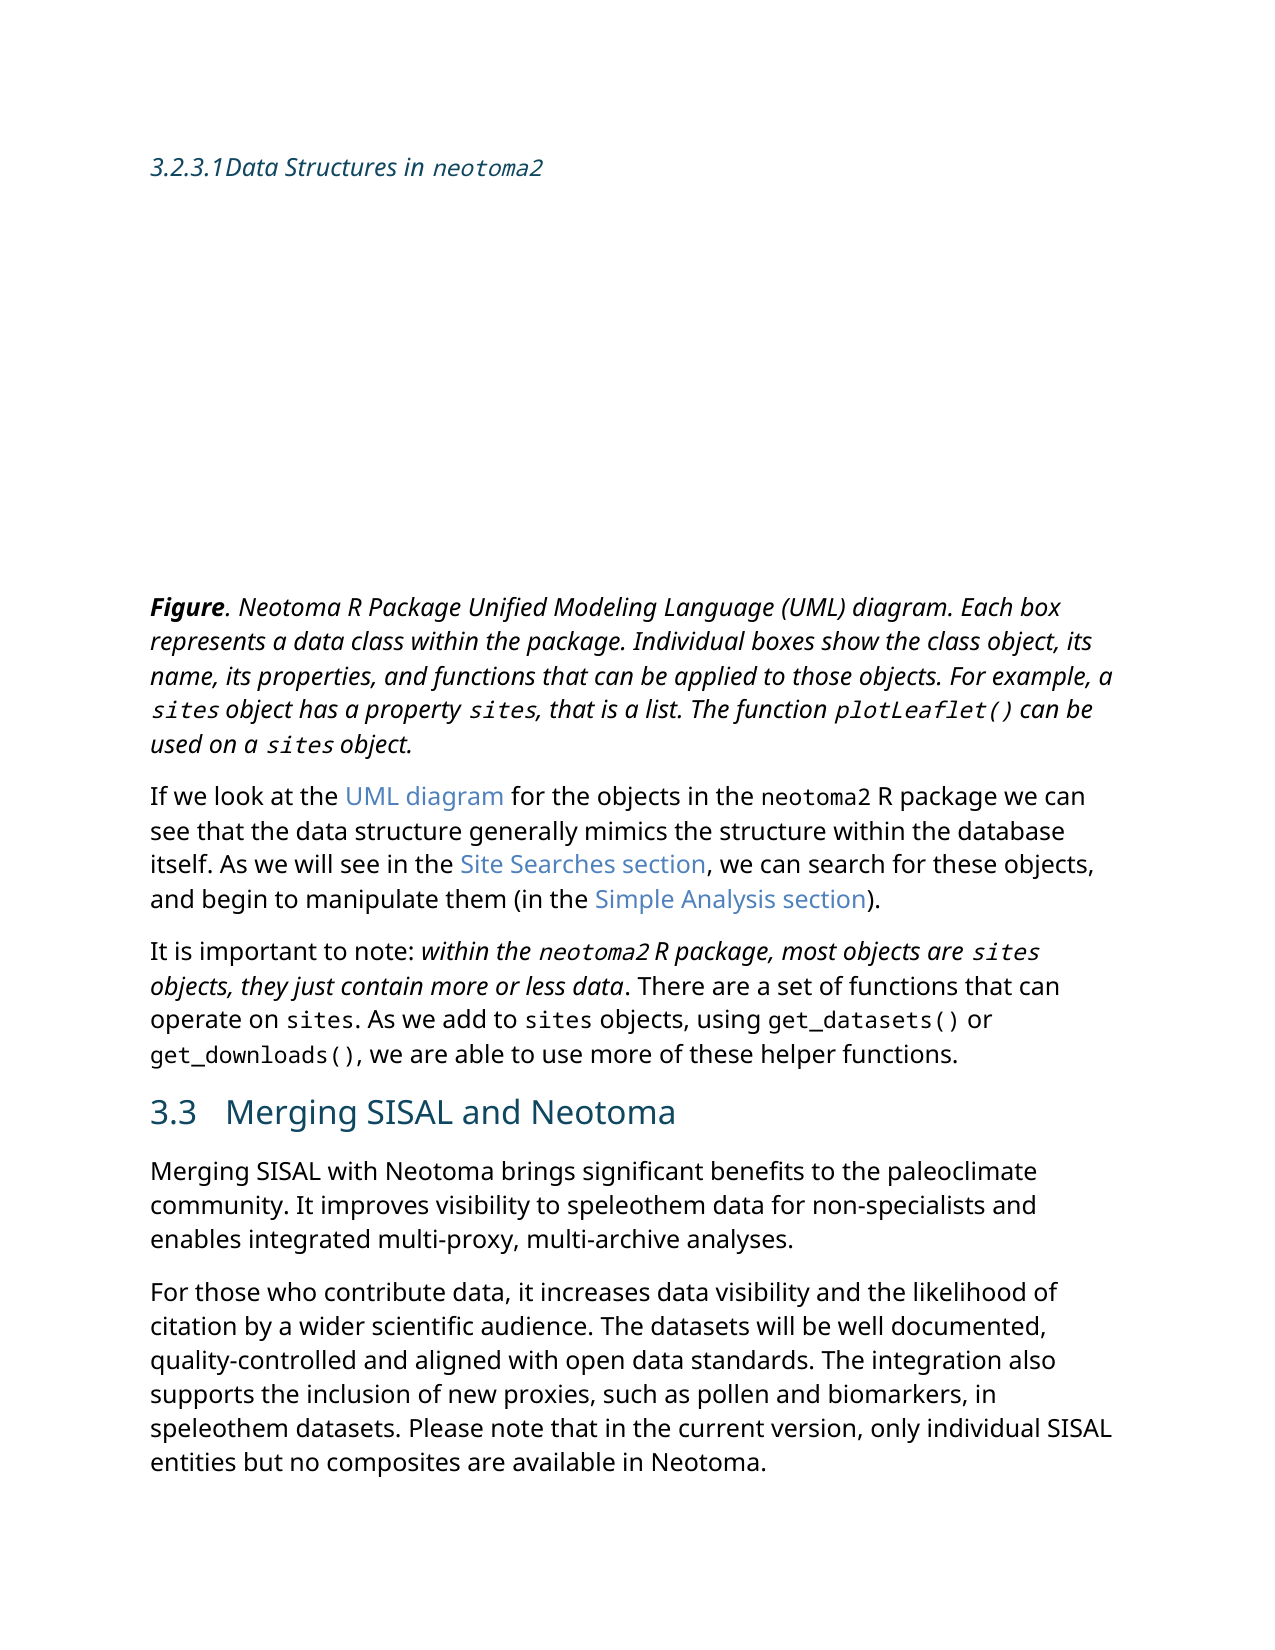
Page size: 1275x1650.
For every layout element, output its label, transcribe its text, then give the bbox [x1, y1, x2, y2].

subtitle 3.2.3.1 Data Structures in neotoma2 [150, 150, 1125, 184]
subtitle 3.3 Merging SISAL and Neotoma [150, 1089, 1125, 1134]
text Merging SISAL with Neotoma brings significant benefits to the paleoclimate community. It improves visibility to speleothem data for non-specialists and enables integrated multi-proxy, multi-archive analyses. [150, 1153, 1125, 1255]
text Figure. Neotoma R Package Unified Modeling Language (UML) diagram. Each box represents a data class within the package. Individual boxes show the class object, its name, its properties, and functions that can be applied to those objects. For example, a sites object has a property sites, that is a list. The function plotLeaflet() can be used on a sites object. [150, 590, 1125, 760]
text If we look at the UML diagram for the objects in the neotoma2 R package we can see that the data structure generally mimics the structure within the database itself. As we will see in the Site Searches section, we can search for these objects, and begin to manipulate them (in the Simple Analysis section). [150, 779, 1125, 915]
text It is important to note: within the neotoma2 R package, most objects are sites objects, they just contain more or less data. There are a set of functions that can operate on sites. As we add to sites objects, using get_datasets() or get_downloads(), we are able to use more of these helper functions. [150, 934, 1125, 1070]
text For those who contribute data, it increases data visibility and the likelihood of citation by a wider scientific audience. The datasets will be well documented, quality-controlled and aligned with open data standards. The integration also supports the inclusion of new proxies, such as pollen and biomarkers, in speleothem datasets. Please note that in the current version, only individual SISAL entities but no composites are available in Neotoma. [150, 1274, 1125, 1478]
